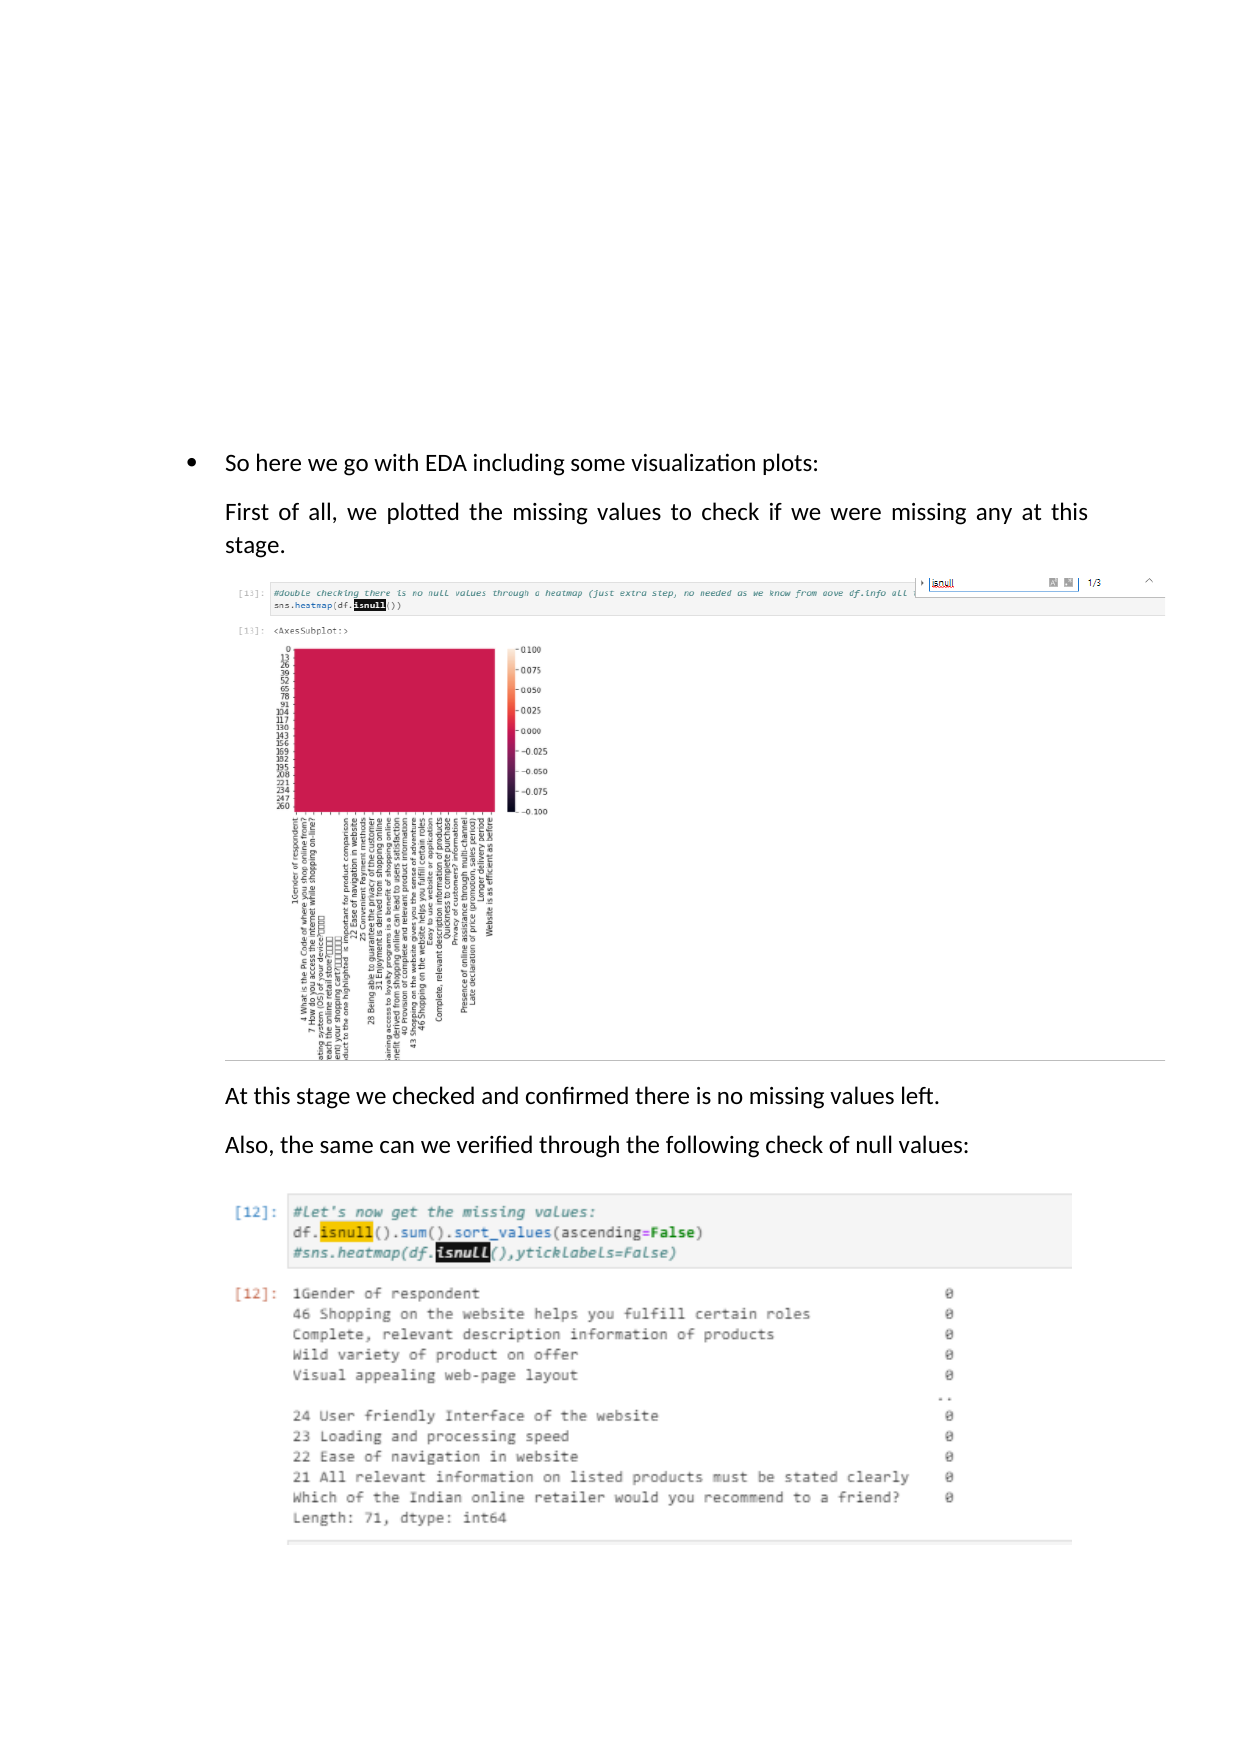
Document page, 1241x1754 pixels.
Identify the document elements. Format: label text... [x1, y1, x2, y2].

text Also, the same can we verified through the following check of null values: [225, 1129, 1090, 1160]
picture [225, 578, 1166, 1061]
picture [225, 1178, 1072, 1545]
text At this stage we checked and confirmed there is no missing values left. [225, 1080, 1090, 1110]
text First of all, we plotted the missing values to check if we were missing any at this stage. [225, 496, 1090, 560]
list So here we go with EDA including some visualization plots: [187, 447, 1090, 477]
